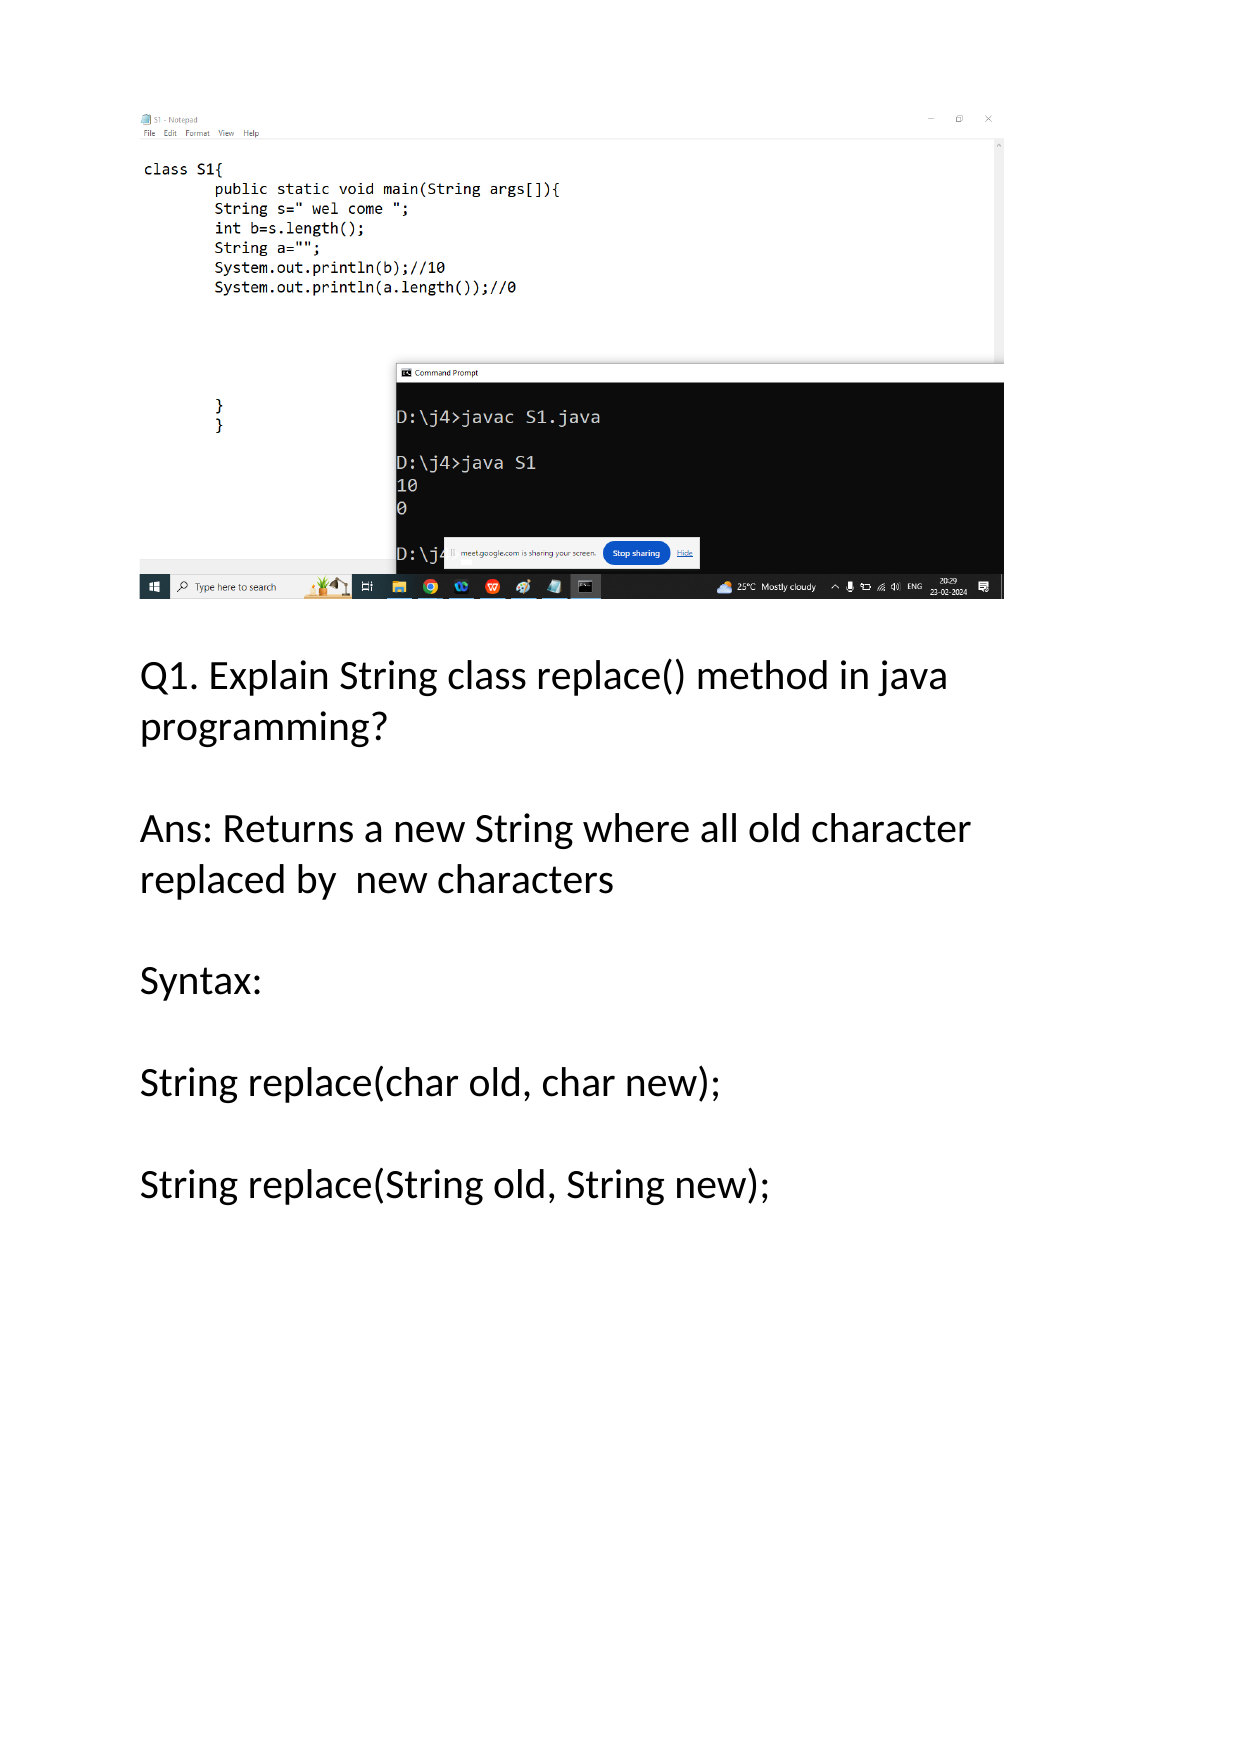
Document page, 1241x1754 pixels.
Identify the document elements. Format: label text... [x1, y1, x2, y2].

text Q1. Explain String class replace() method in java programming? [139, 649, 1103, 751]
text String replace(char old, char new); [139, 1056, 1103, 1107]
picture [139, 112, 1004, 599]
text Syntax: [139, 954, 1103, 1005]
text String replace(String old, String new); [139, 1158, 1103, 1208]
text Ans: Returns a new String where all old character replaced by new characters [139, 802, 1103, 903]
